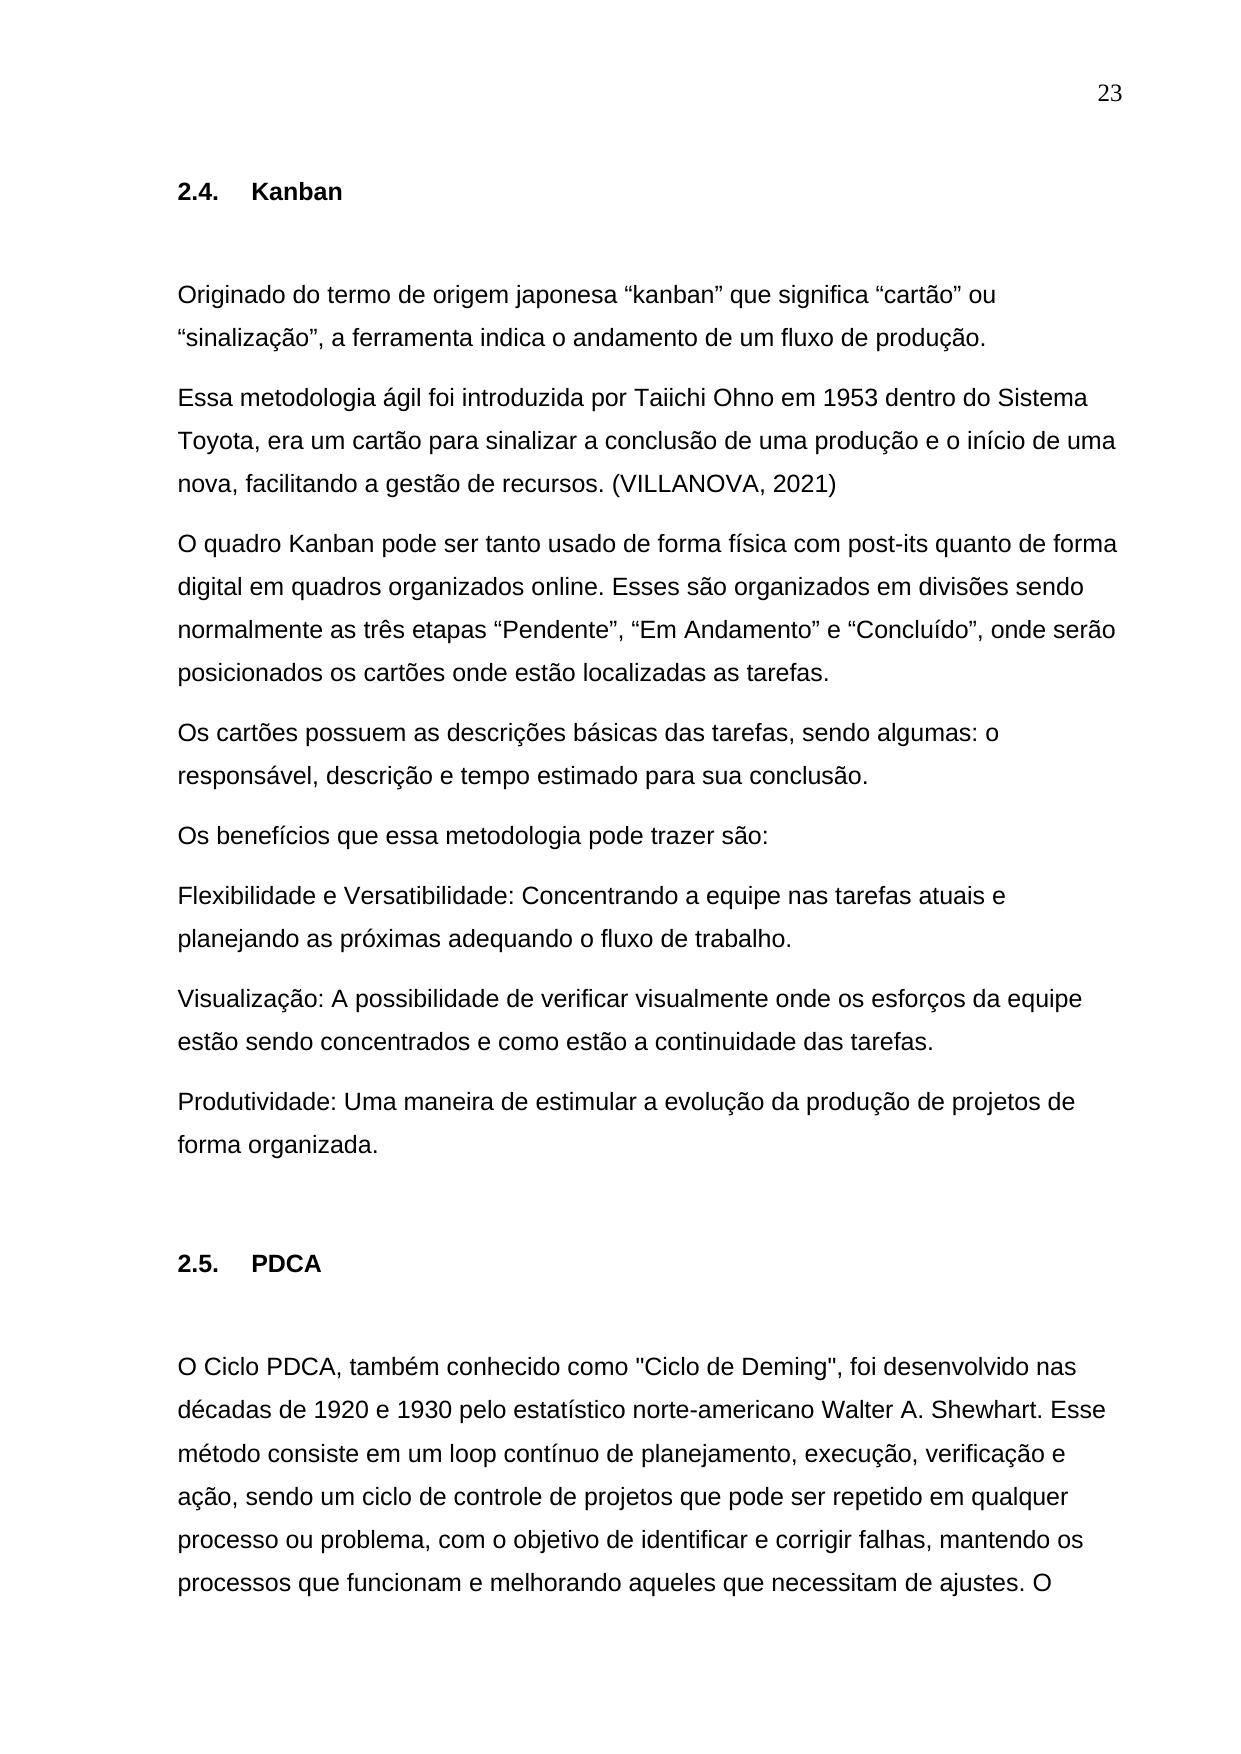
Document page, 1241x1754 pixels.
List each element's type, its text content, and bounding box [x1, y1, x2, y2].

subtitle PDCA [177, 1249, 1122, 1278]
text Produtividade: Uma maneira de estimular a evolução da produção de projetos de forma organizada. [177, 1087, 1122, 1159]
text Os cartões possuem as descrições básicas das tarefas, sendo algumas: o responsável, descrição e tempo estimado para sua conclusão. [177, 718, 1122, 790]
text Os benefícios que essa metodologia pode trazer são: [177, 821, 1122, 850]
text Essa metodologia ágil foi introduzida por Taiichi Ohno em 1953 dentro do Sistema Toyota, era um cartão para sinalizar a conclusão de uma produção e o início de uma nova, facilitando a gestão de recursos. (VILLANOVA, 2021) [177, 383, 1122, 498]
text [177, 1352, 1122, 1597]
text Originado do termo de origem japonesa “kanban” que significa “cartão” ou “sinalização”, a ferramenta indica o andamento de um fluxo de produção. [177, 280, 1122, 352]
subtitle Kanban [177, 177, 1122, 206]
text O quadro Kanban pode ser tanto usado de forma física com post-its quanto de forma digital em quadros organizados online. Esses são organizados em divisões sendo normalmente as três etapas “Pendente”, “Em Andamento” e “Concluído”, onde serão posicionados os cartões onde estão localizadas as tarefas. [177, 529, 1122, 687]
text Flexibilidade e Versatibilidade: Concentrando a equipe nas tarefas atuais e planejando as próximas adequando o fluxo de trabalho. [177, 881, 1122, 953]
text Visualização: A possibilidade de verificar visualmente onde os esforços da equipe estão sendo concentrados e como estão a continuidade das tarefas. [177, 984, 1122, 1056]
